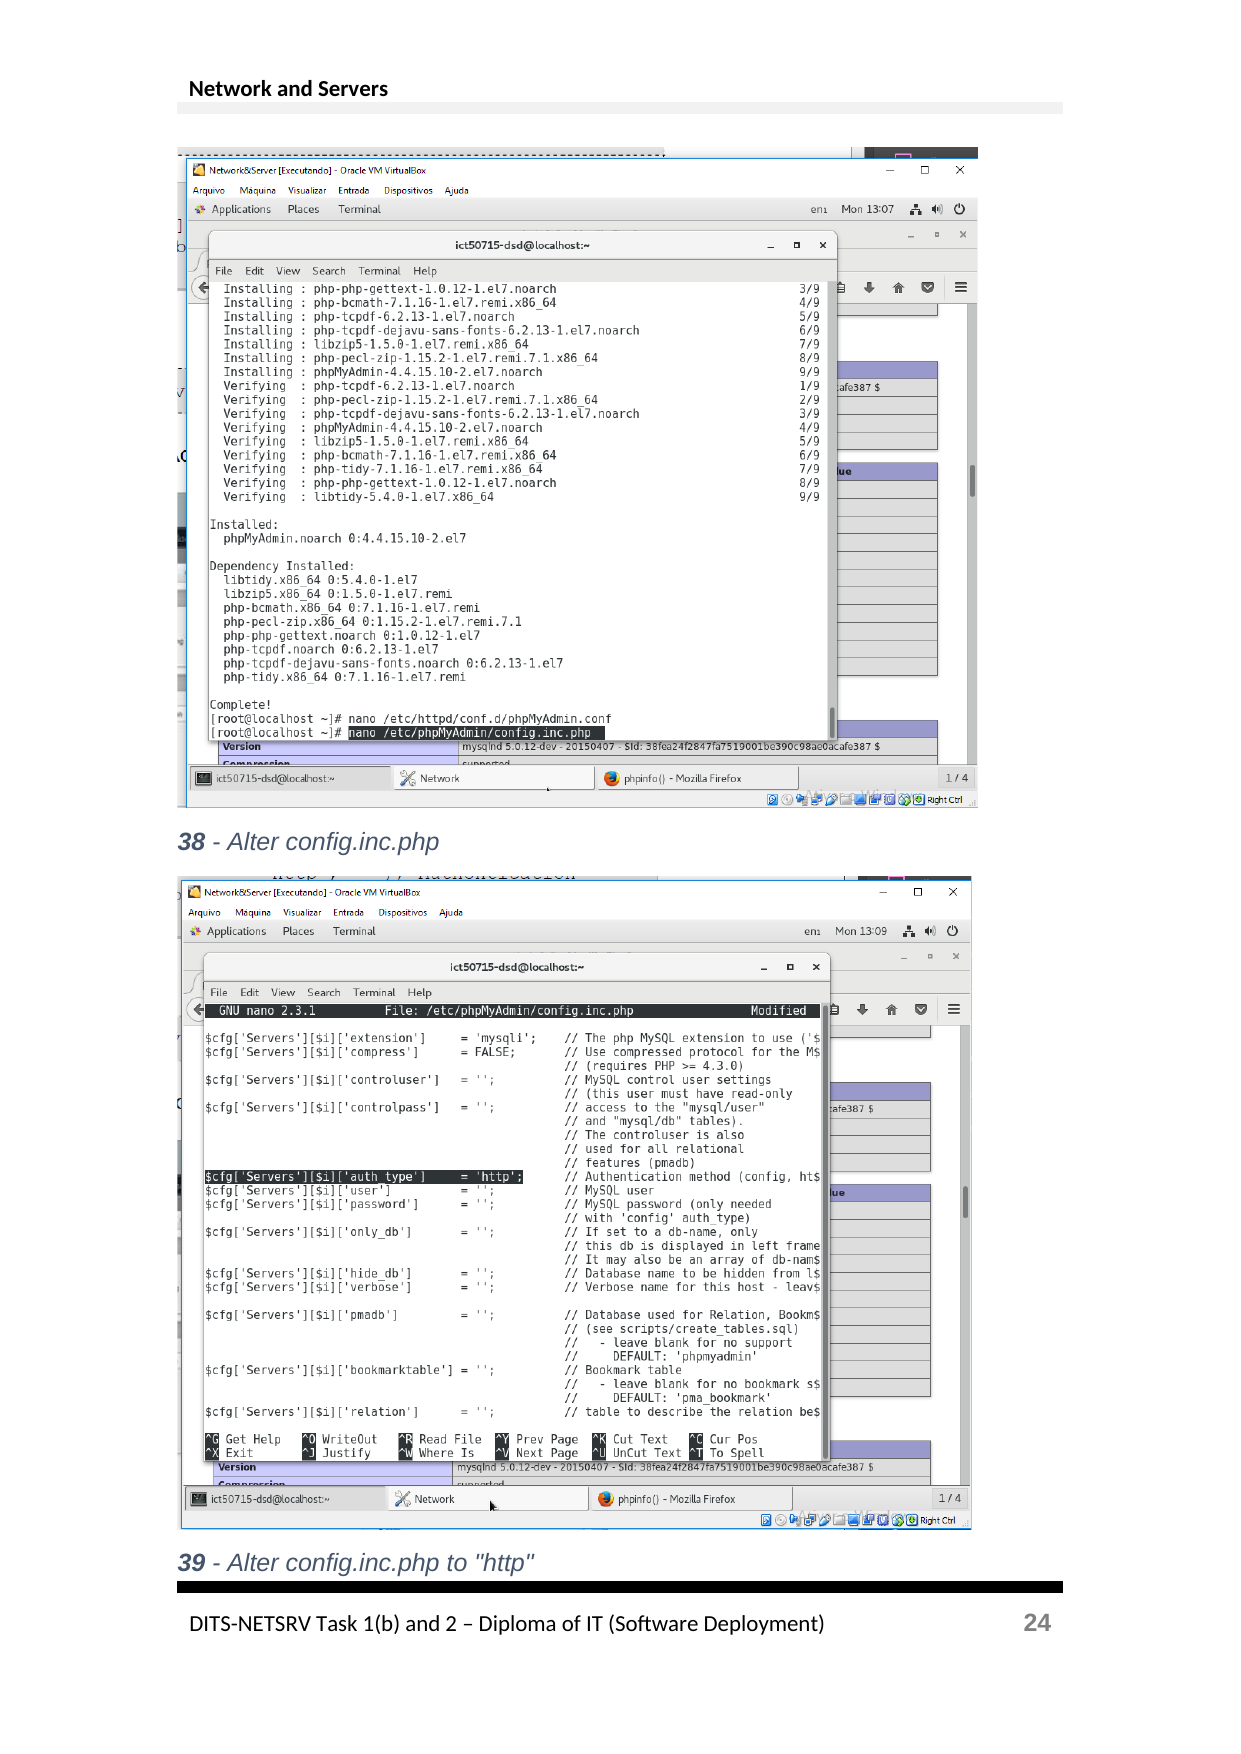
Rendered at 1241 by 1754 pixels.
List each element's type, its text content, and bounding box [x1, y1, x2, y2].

text 38 - Alter config.inc.php [177, 827, 1063, 855]
text 39 - Alter config.inc.php to "http" [177, 1548, 1063, 1577]
picture [177, 147, 978, 808]
picture [177, 876, 972, 1530]
